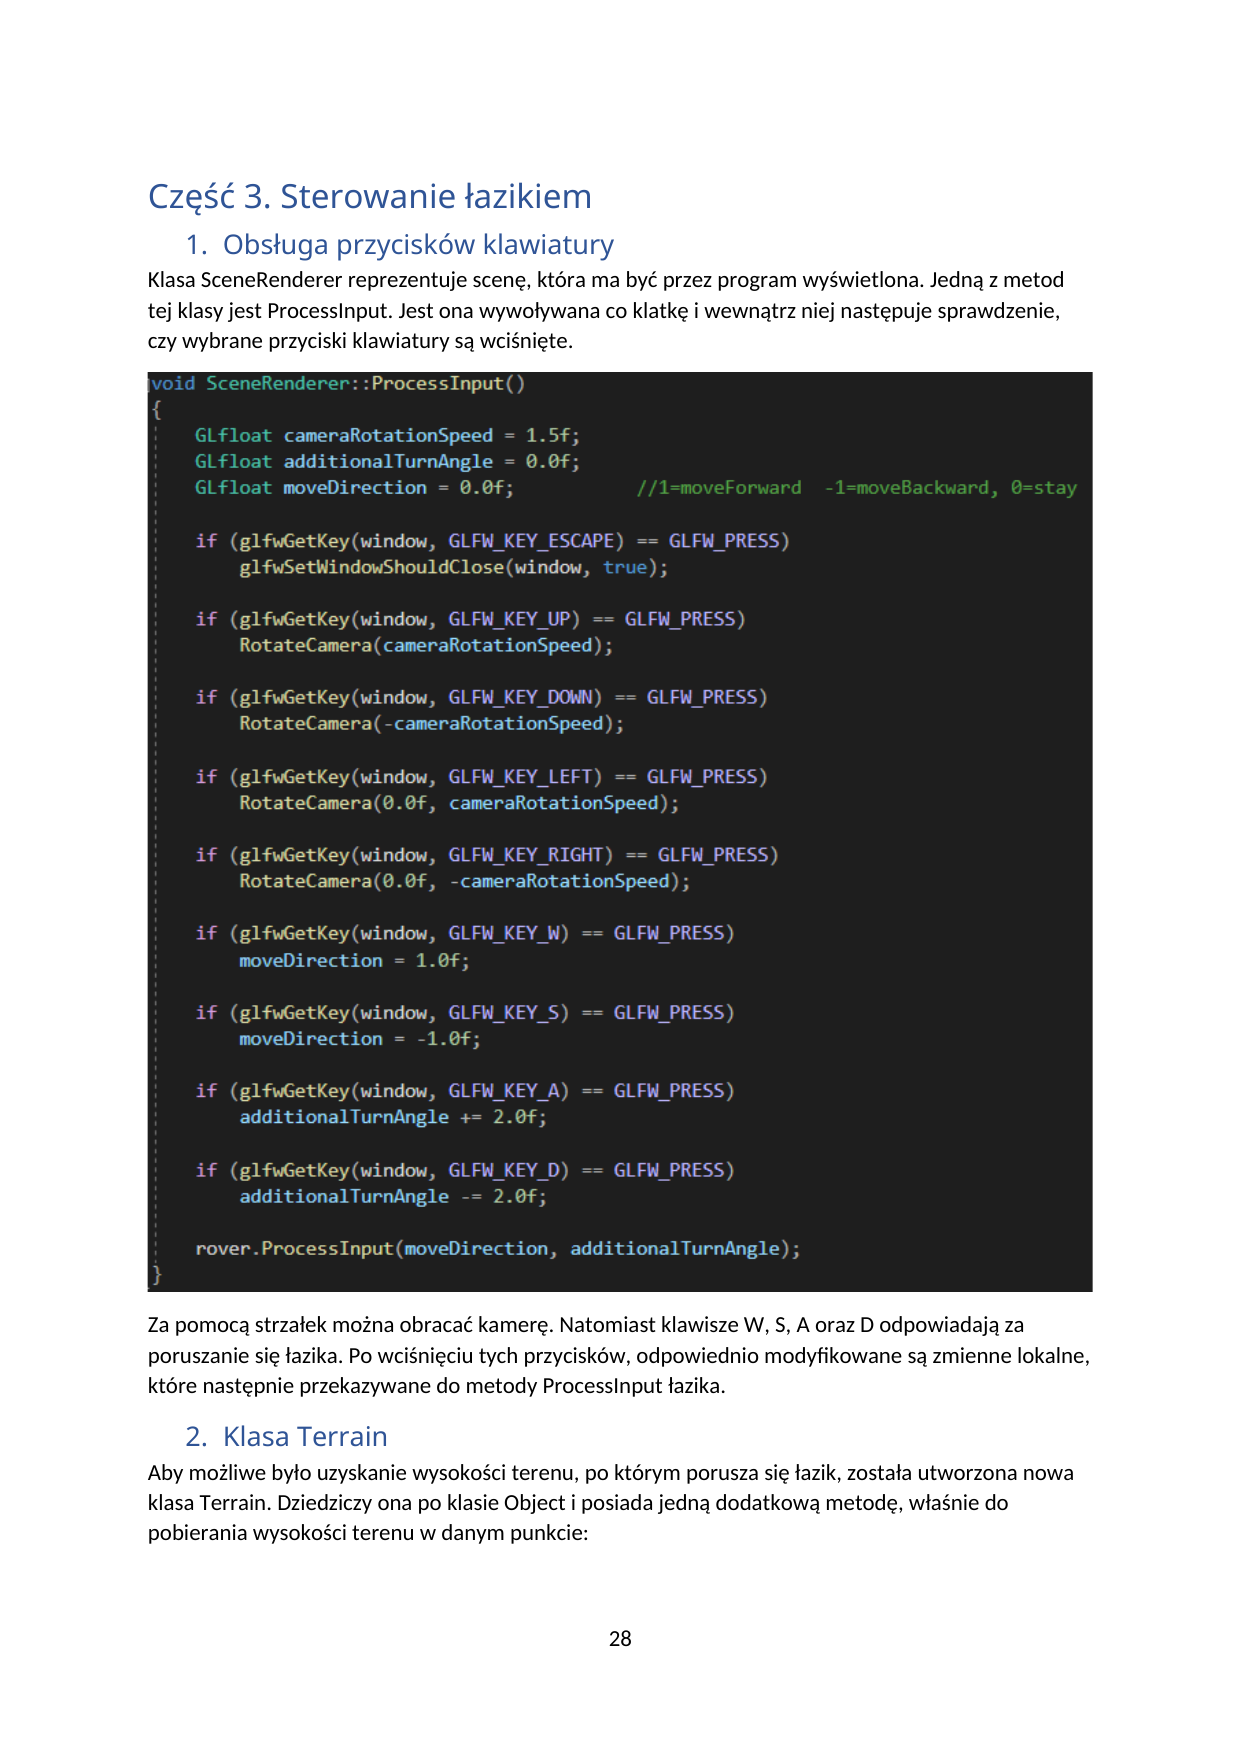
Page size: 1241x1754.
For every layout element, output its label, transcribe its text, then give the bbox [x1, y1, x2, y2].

text Za pomocą strzałek można obracać kamerę. Natomiast klawisze W, S, A oraz D odpowiadają za poruszanie się łazika. Po wciśnięciu tych przycisków, odpowiednio modyfikowane są zmienne lokalne, które następnie przekazywane do metody ProcessInput łazika. [148, 1311, 1093, 1399]
picture [147, 372, 1093, 1292]
subtitle Część 3. Sterowanie łazikiem [148, 173, 1093, 218]
subtitle Klasa Terrain [185, 1418, 1093, 1455]
text Klasa SceneRenderer reprezentuje scenę, która ma być przez program wyświetlona. Jedną z metod tej klasy jest ProcessInput. Jest ona wywoływana co klatkę i wewnątrz niej następuje sprawdzenie, czy wybrane przyciski klawiatury są wciśnięte. [148, 266, 1093, 354]
subtitle Obsługa przycisków klawiatury [185, 226, 1093, 263]
text Aby możliwe było uzyskanie wysokości terenu, po którym porusza się łazik, została utworzona nowa klasa Terrain. Dziedziczy ona po klasie Object i posiada jedną dodatkową metodę, właśnie do pobierania wysokości terenu w danym punkcie: [148, 1458, 1093, 1546]
